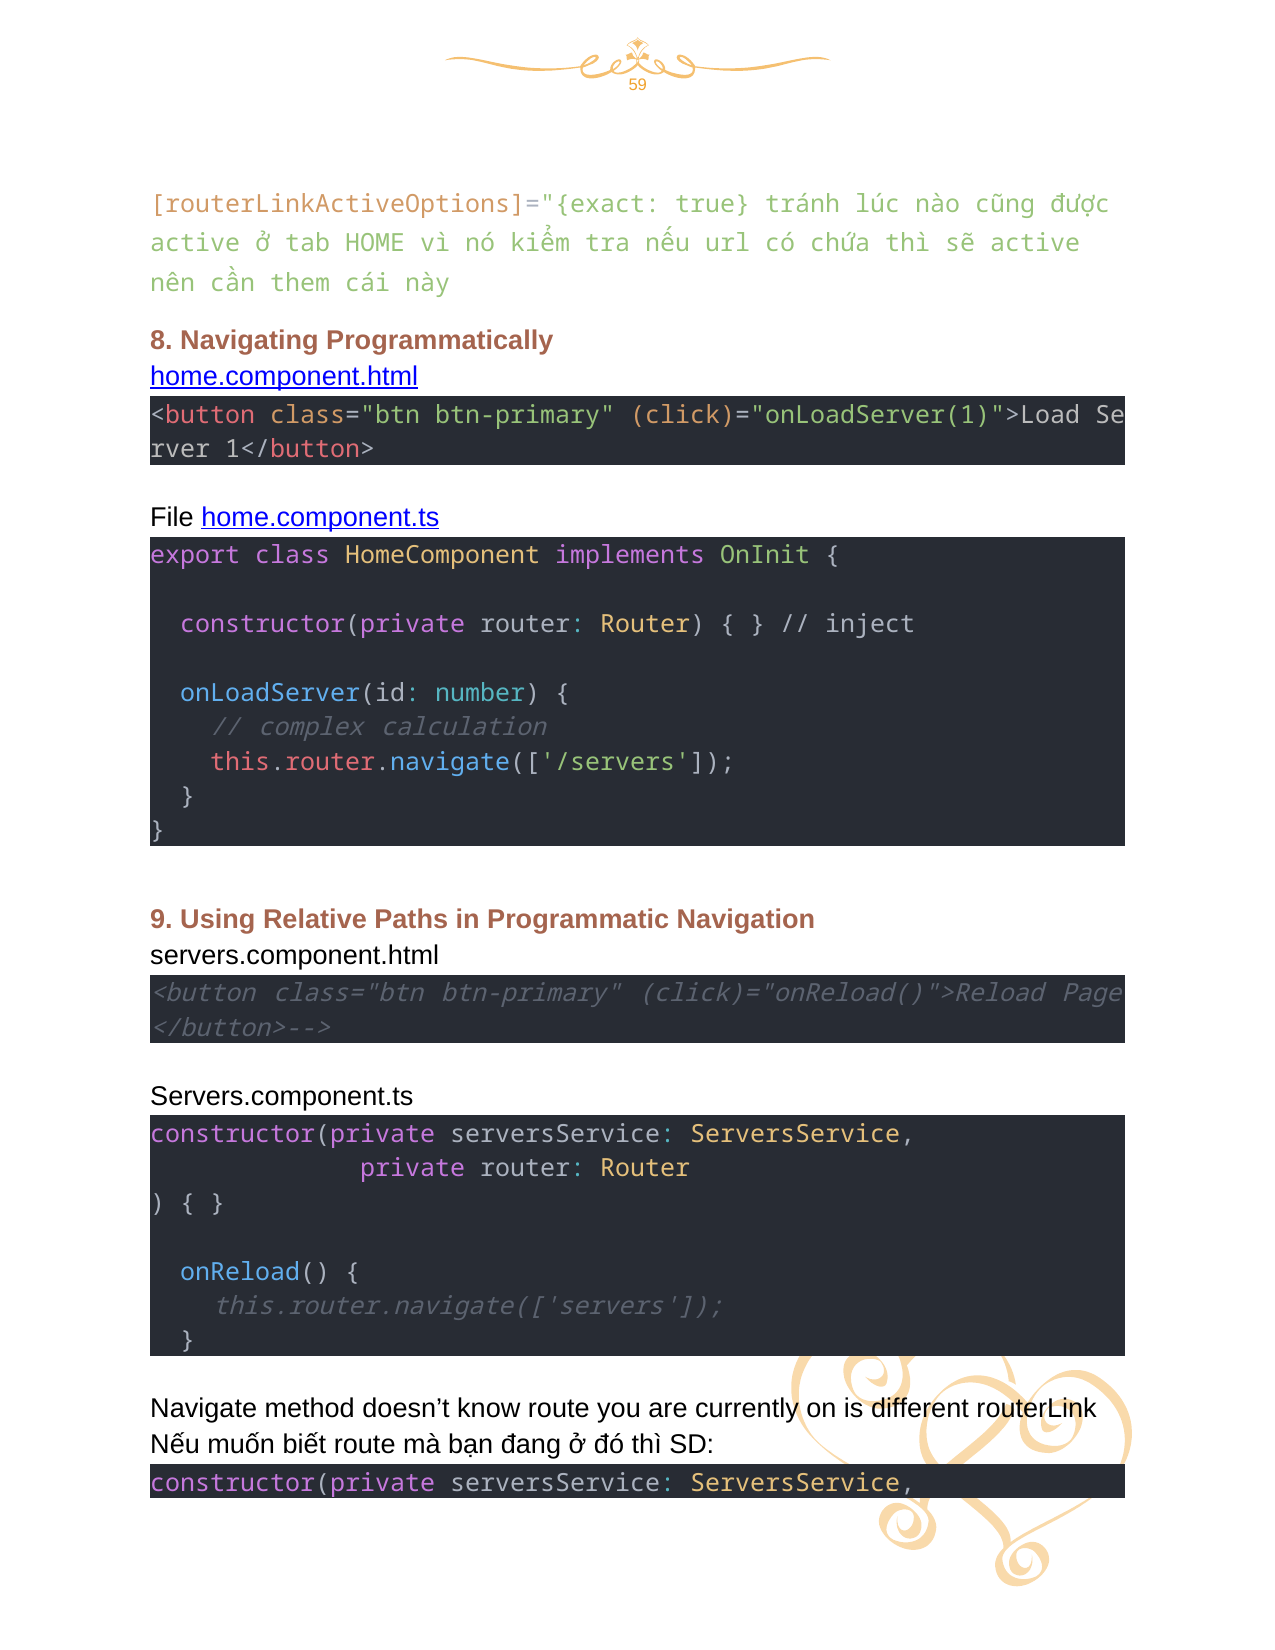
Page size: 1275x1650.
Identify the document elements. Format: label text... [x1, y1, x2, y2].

text [routerLinkActiveOptions]="{exact: true} tránh lúc nào cũng được active ở tab HOME vì nó kiểm tra nếu url có chứa thì sẽ active nên cần them cái này [150, 186, 1125, 298]
text } [150, 777, 1125, 812]
text Nếu muốn biết route mà bạn đang ở đó thì SD: [150, 1428, 1125, 1459]
text onReload() { [150, 1253, 1125, 1287]
text 9. Using Relative Paths in Programmatic Navigation [150, 903, 1125, 934]
text Servers.component.ts [150, 1079, 1125, 1111]
text // complex calculation [150, 709, 1125, 743]
text constructor(private serversService: ServersService, [150, 1464, 1125, 1498]
text Navigate method doesn’t know route you are currently on is different routerLink [150, 1392, 1125, 1423]
text <button class="btn btn-primary" (click)="onReload()">Reload Page</button>--> [150, 975, 1125, 1043]
text ) { } [150, 1184, 1125, 1218]
text <button class="btn btn-primary" (click)="onLoadServer(1)">Load Server 1</button> [150, 396, 1125, 465]
text File home.component.ts [150, 501, 1125, 532]
text } [150, 812, 1125, 846]
text constructor(private serversService: ServersService, [150, 1115, 1125, 1150]
text private router: Router [150, 1150, 1125, 1184]
text onLoadServer(id: number) { [150, 674, 1125, 709]
text home.component.html [150, 360, 1125, 391]
text export class HomeComponent implements OnInit { [150, 537, 1125, 571]
text servers.component.html [150, 939, 1125, 970]
text } [150, 1322, 1125, 1356]
text this.router.navigate(['servers']); [150, 1287, 1125, 1322]
text 8. Navigating Programmatically [150, 324, 1125, 356]
text this.router.navigate(['/servers']); [150, 743, 1125, 777]
text constructor(private router: Router) { } // inject [150, 606, 1125, 640]
